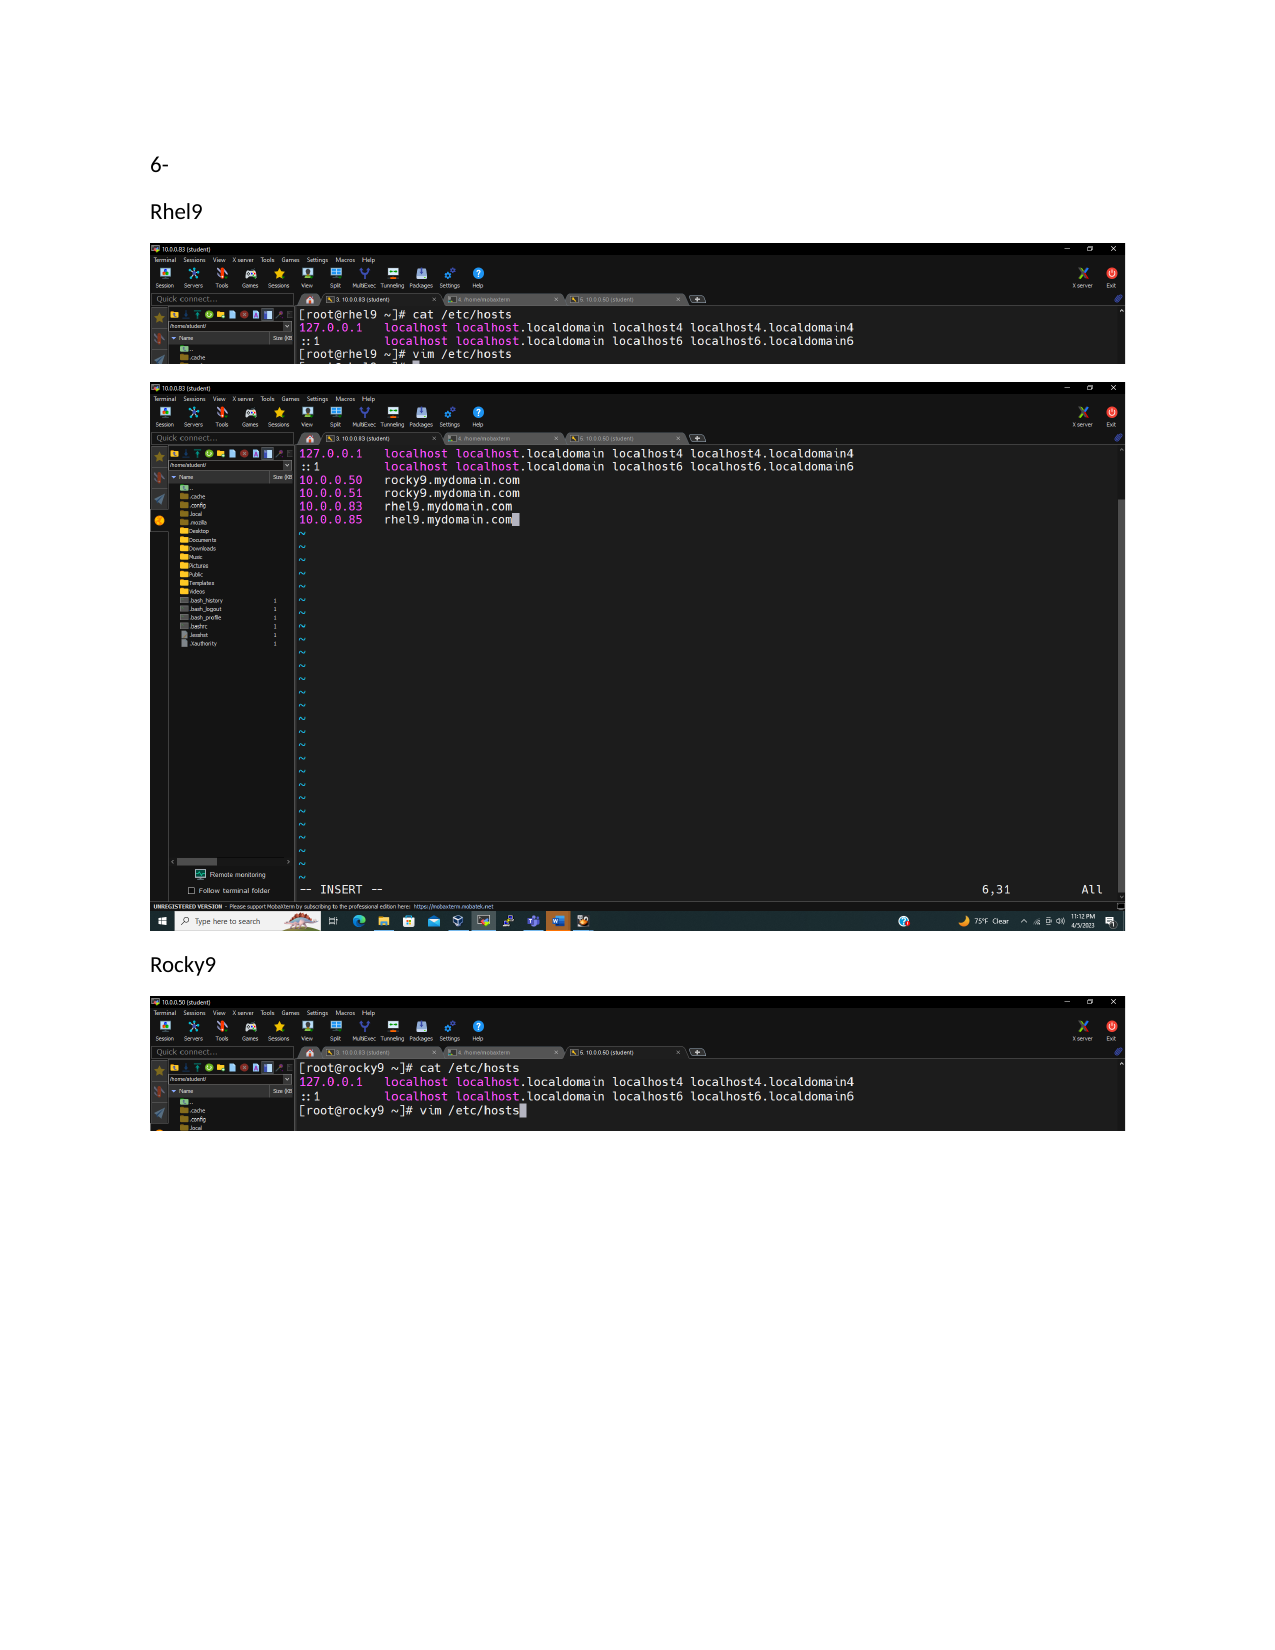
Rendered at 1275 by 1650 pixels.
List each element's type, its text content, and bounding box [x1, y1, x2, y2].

picture [150, 243, 1125, 364]
text 6- [150, 150, 1125, 178]
picture [150, 382, 1125, 931]
text Rhel9 [150, 197, 1125, 225]
picture [150, 996, 1125, 1131]
text Rocky9 [150, 950, 1125, 978]
